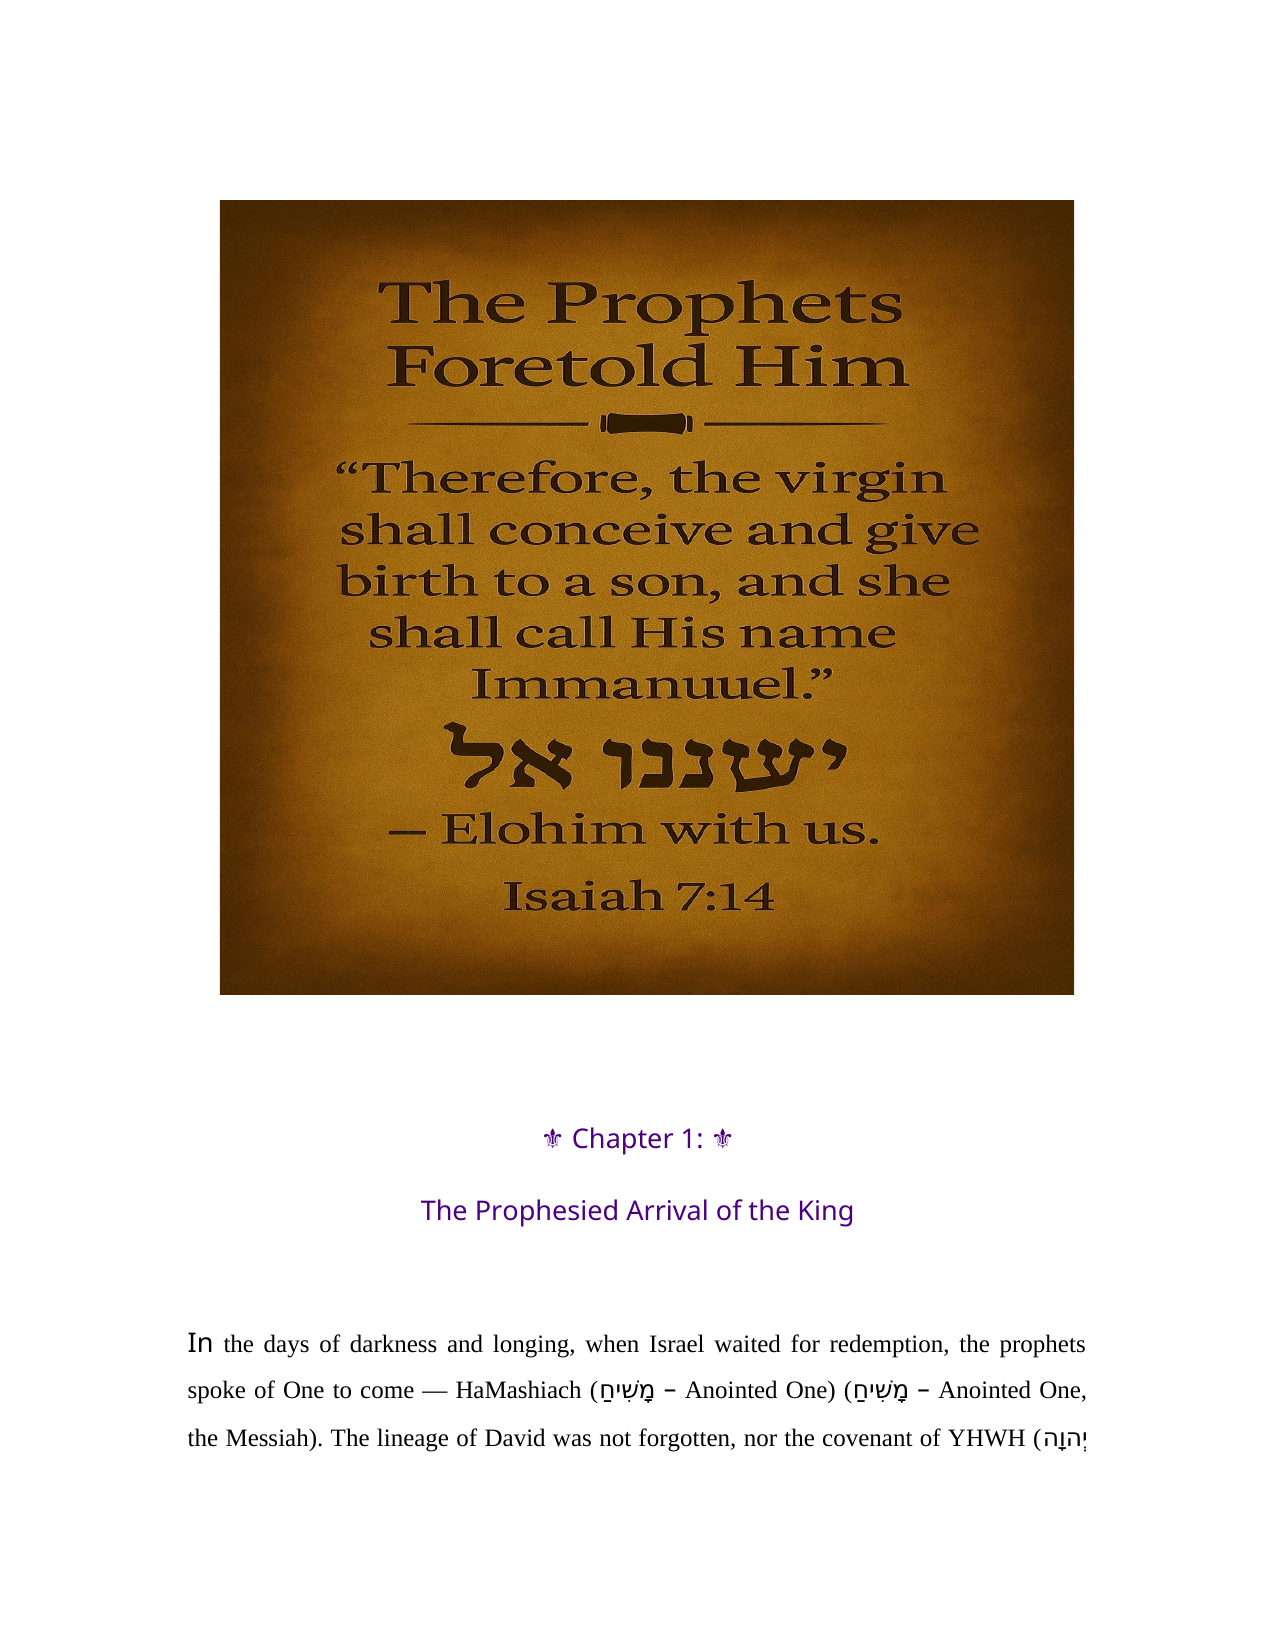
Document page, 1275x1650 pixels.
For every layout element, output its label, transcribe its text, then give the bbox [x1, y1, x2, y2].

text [187, 1323, 1087, 1456]
picture [219, 200, 1075, 995]
subtitle ⚜️ Chapter 1: ⚜️ [187, 1120, 1087, 1157]
subtitle The Prophesied Arrival of the King [187, 1192, 1087, 1228]
